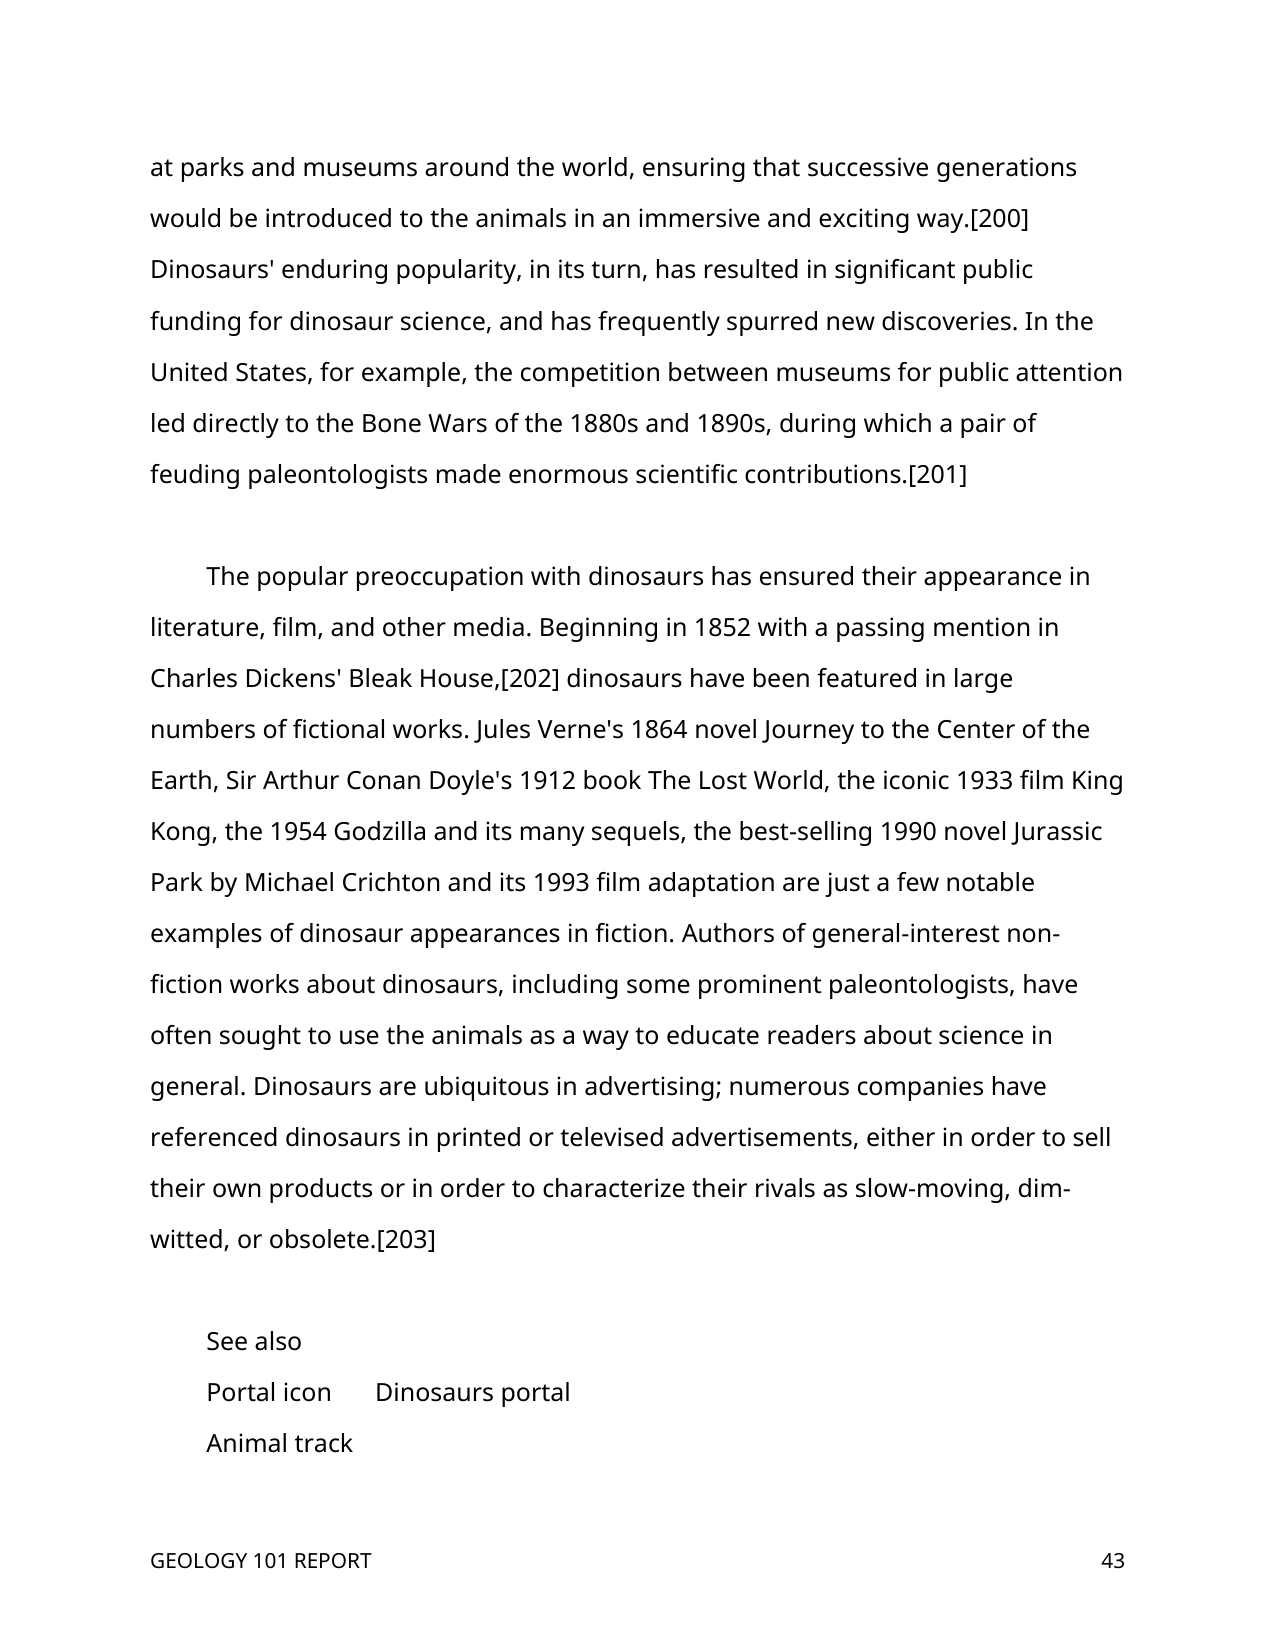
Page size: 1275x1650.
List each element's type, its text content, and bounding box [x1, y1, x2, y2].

text Animal track [150, 1426, 1125, 1460]
text Portal icon Dinosaurs portal [150, 1375, 1125, 1409]
text See also [150, 1324, 1125, 1358]
text The popular preoccupation with dinosaurs has ensured their appearance in literature, film, and other media. Beginning in 1852 with a passing mention in Charles Dickens' Bleak House,[202] dinosaurs have been featured in large numbers of fictional works. Jules Verne's 1864 novel Journey to the Center of the Earth, Sir Arthur Conan Doyle's 1912 book The Lost World, the iconic 1933 film King Kong, the 1954 Godzilla and its many sequels, the best-selling 1990 novel Jurassic Park by Michael Crichton and its 1993 film adaptation are just a few notable examples of dinosaur appearances in fiction. Authors of general-interest non-fiction works about dinosaurs, including some prominent paleontologists, have often sought to use the animals as a way to educate readers about science in general. Dinosaurs are ubiquitous in advertising; numerous companies have referenced dinosaurs in printed or televised advertisements, either in order to sell their own products or in order to characterize their rivals as slow-moving, dim-witted, or obsolete.[203] [150, 558, 1125, 1256]
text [150, 150, 1125, 490]
